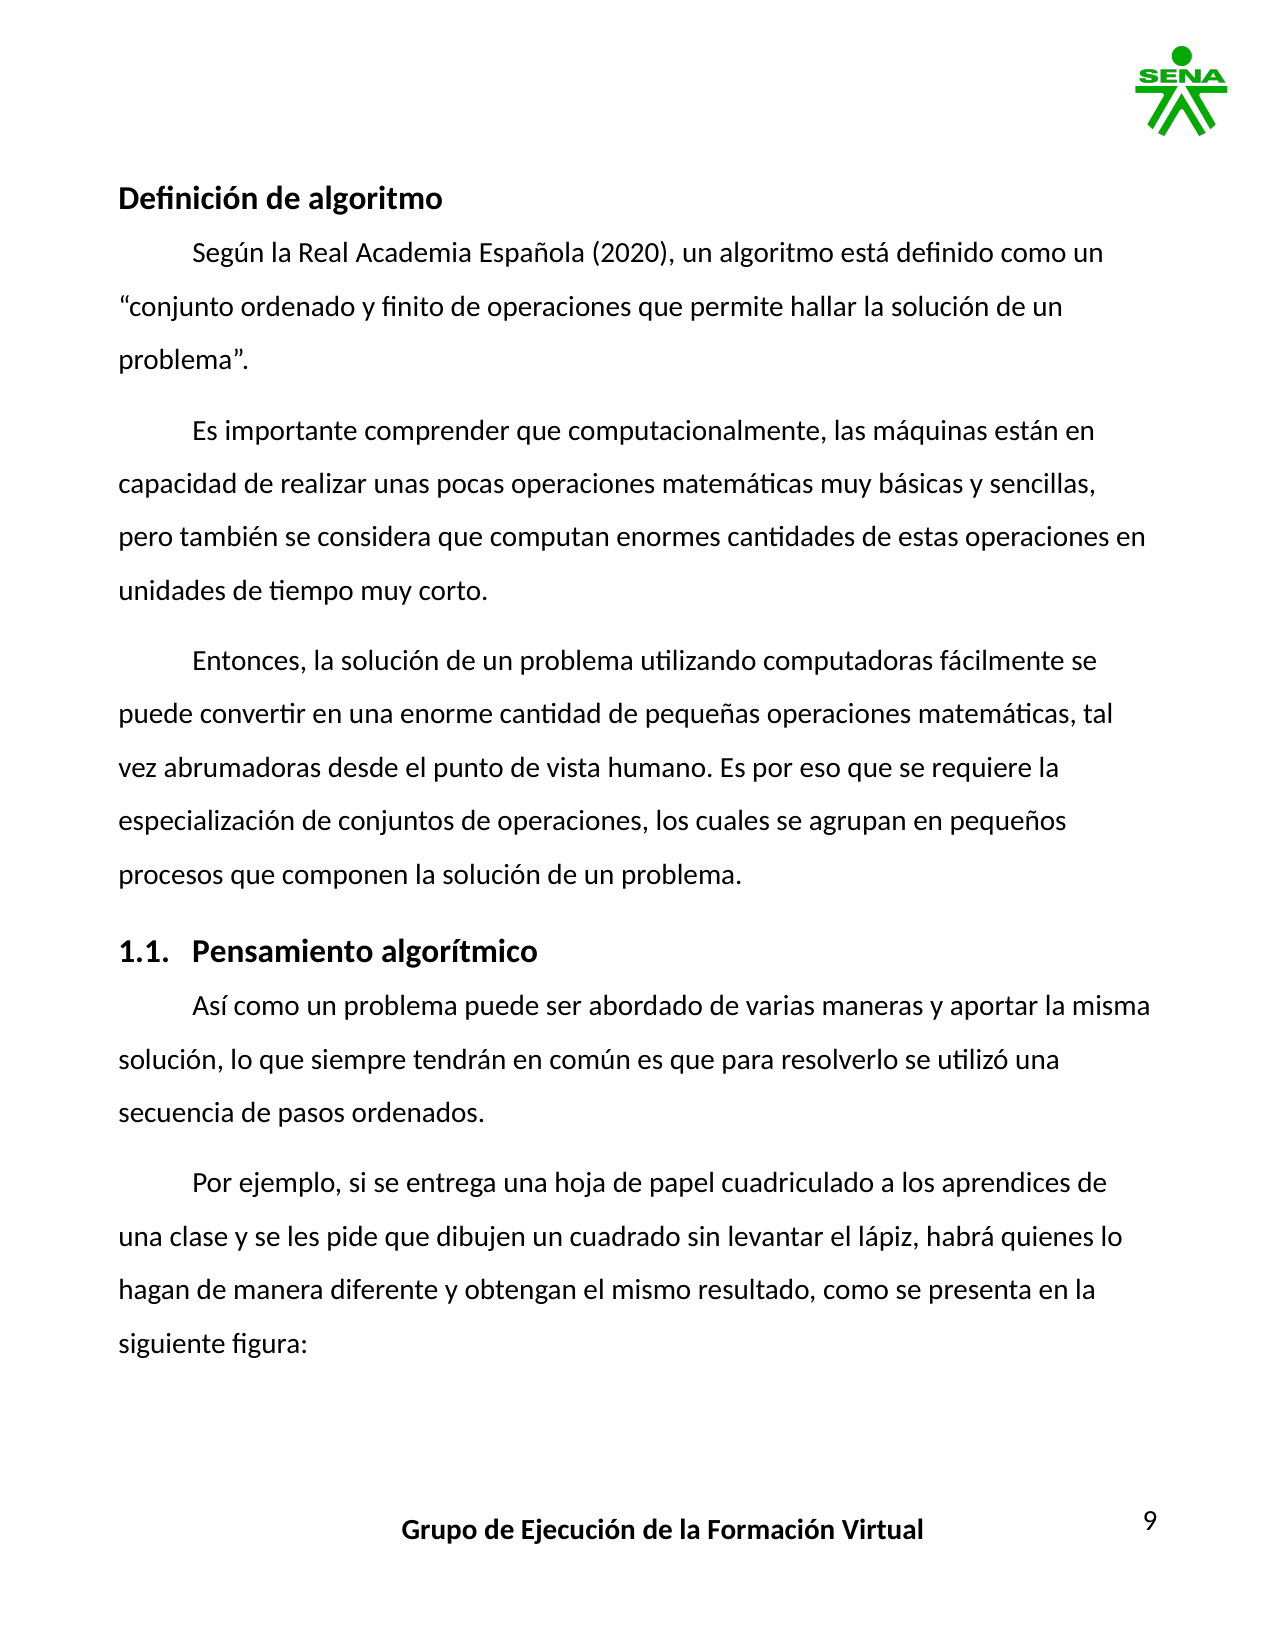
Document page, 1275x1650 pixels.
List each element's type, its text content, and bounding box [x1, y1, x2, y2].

subtitle Pensamiento algorítmico [118, 930, 1157, 971]
text Por ejemplo, si se entrega una hoja de papel cuadriculado a los aprendices de una clase y se les pide que dibujen un cuadrado sin levantar el lápiz, habrá quienes lo hagan de manera diferente y obtengan el mismo resultado, como se presenta en la siguiente figura: [118, 1164, 1157, 1360]
picture [1135, 46, 1228, 136]
text Es importante comprender que computacionalmente, las máquinas están en capacidad de realizar unas pocas operaciones matemáticas muy básicas y sencillas, pero también se considera que computan enormes cantidades de estas operaciones en unidades de tiempo muy corto. [118, 412, 1157, 607]
text Entonces, la solución de un problema utilizando computadoras fácilmente se puede convertir en una enorme cantidad de pequeñas operaciones matemáticas, tal vez abrumadoras desde el punto de vista humano. Es por eso que se requiere la especialización de conjuntos de operaciones, los cuales se agrupan en pequeños procesos que componen la solución de un problema. [118, 642, 1157, 891]
text Según la Real Academia Española (2020), un algoritmo está definido como un “conjunto ordenado y finito de operaciones que permite hallar la solución de un problema”. [118, 234, 1157, 377]
text Así como un problema puede ser abordado de varias maneras y aportar la misma solución, lo que siempre tendrán en común es que para resolverlo se utilizó una secuencia de pasos ordenados. [118, 987, 1157, 1130]
subtitle Definición de algoritmo [118, 177, 1157, 218]
